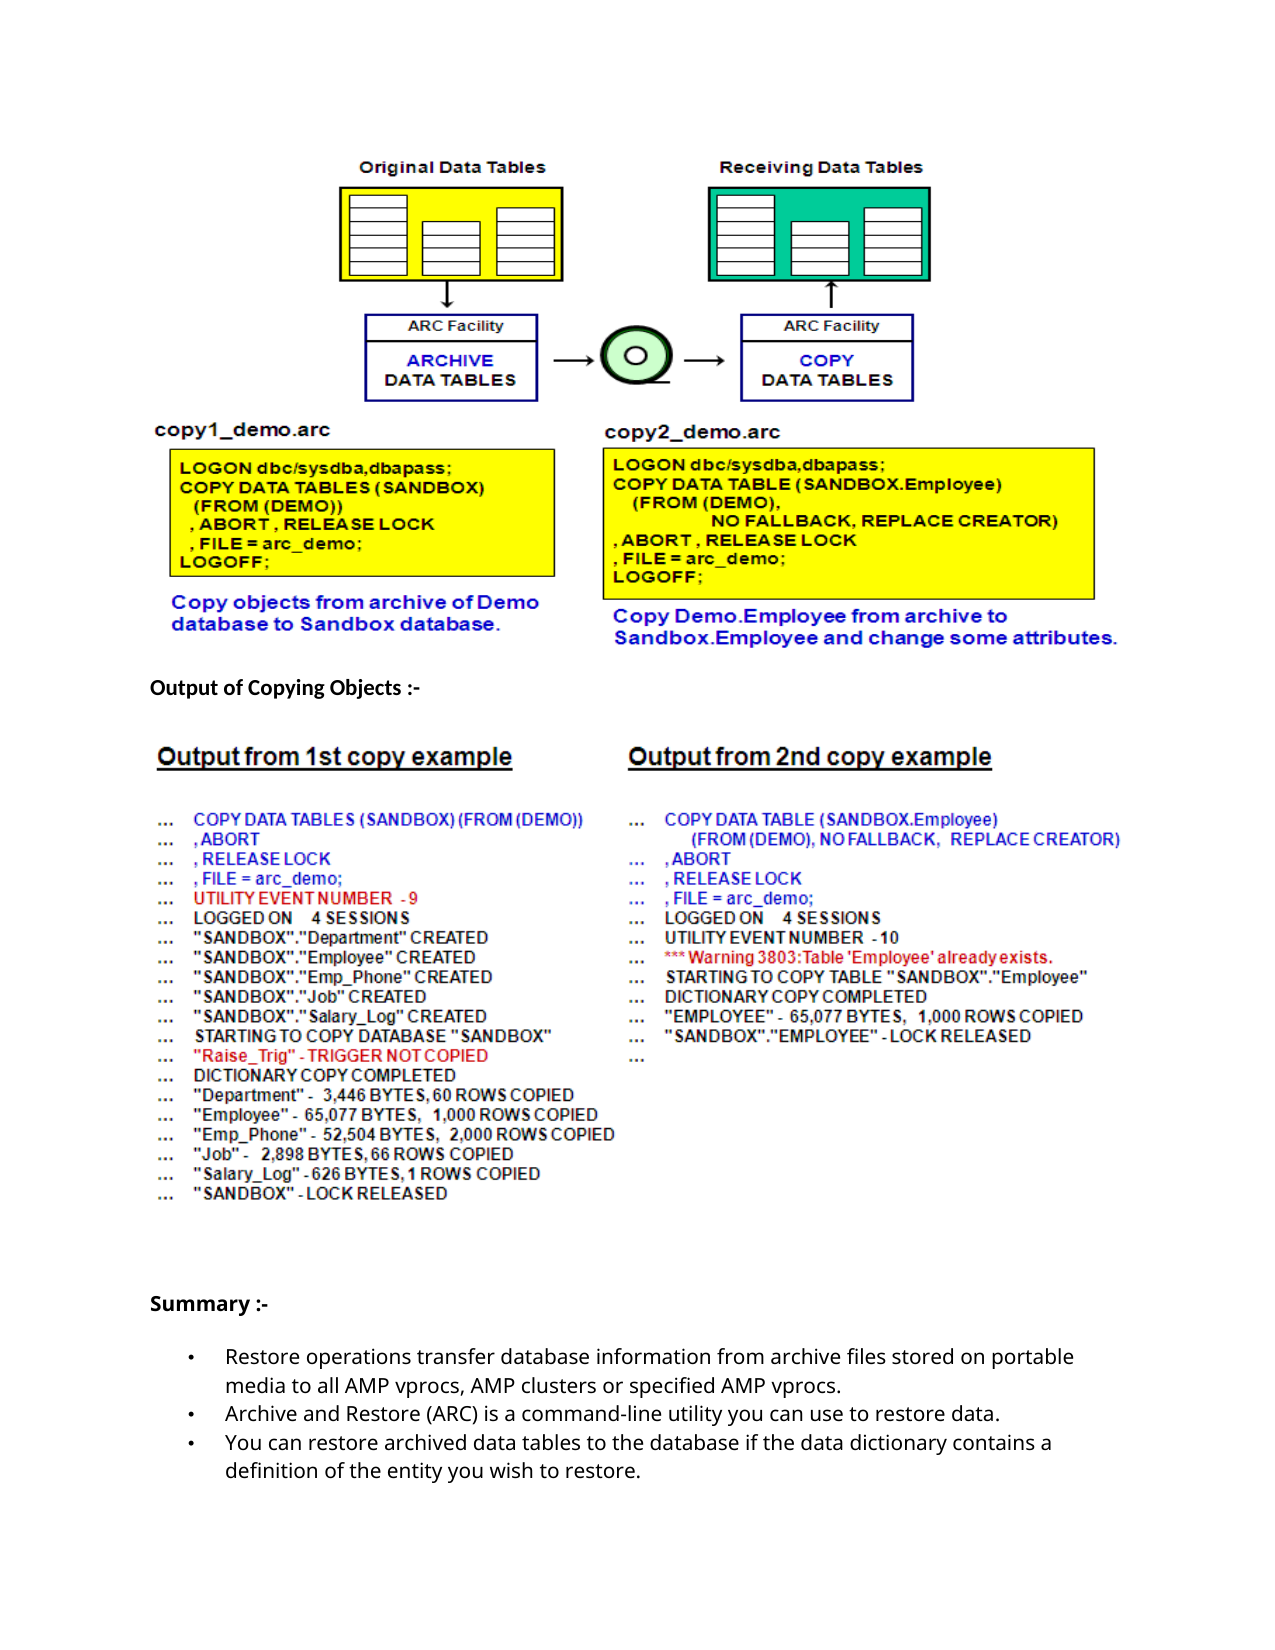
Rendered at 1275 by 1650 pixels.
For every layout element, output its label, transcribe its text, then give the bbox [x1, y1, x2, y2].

text Output of Copying Objects :- [150, 673, 1125, 701]
list Archive and Restore (ARC) is a command-line utility you can use to restore data. [187, 1399, 1125, 1428]
list You can restore archived data tables to the database if the data dictionary contains a definition of the entity you wish to restore. [187, 1428, 1125, 1484]
list Restore operations transfer database information from archive files stored on portable media to all AMP vprocs, AMP clusters or specified AMP vprocs. [187, 1342, 1125, 1399]
text Summary :- [150, 1289, 1125, 1317]
picture [150, 726, 1125, 1211]
picture [150, 150, 1125, 649]
